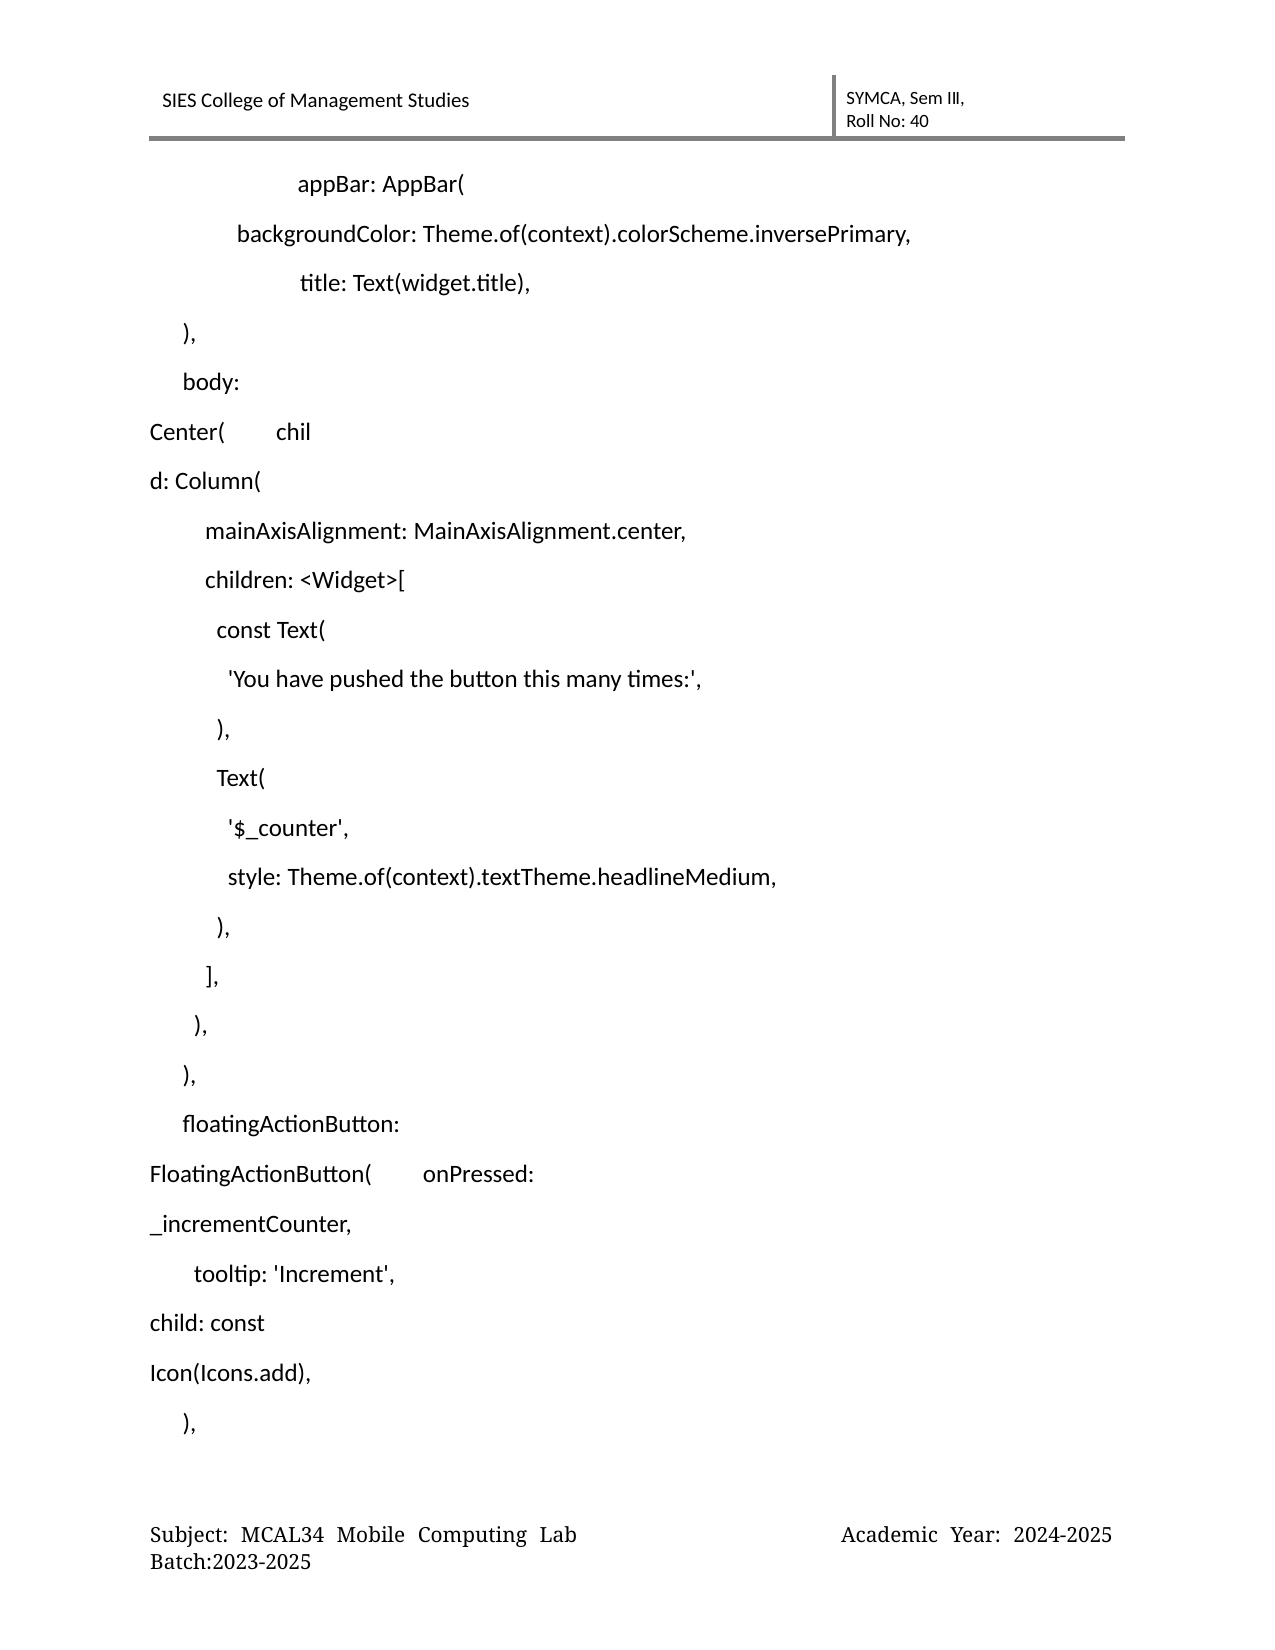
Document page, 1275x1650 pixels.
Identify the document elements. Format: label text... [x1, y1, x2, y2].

text title: Text(widget.title), [300, 268, 824, 298]
text mainAxisAlignment: MainAxisAlignment.center, [148, 515, 824, 545]
text body: Center( child: Column( [148, 367, 316, 496]
text ), [148, 1059, 824, 1090]
text ], [148, 960, 824, 991]
text style: Theme.of(context).textTheme.headlineMedium, [148, 861, 824, 892]
text tooltip: 'Increment', child: const Icon(Icons.add), [148, 1258, 411, 1388]
text 'You have pushed the button this many times:', [148, 663, 824, 694]
text floatingActionButton: FloatingActionButton( onPressed: _incrementCounter, [148, 1109, 684, 1238]
text ), [148, 317, 824, 348]
text '$_counter', [148, 812, 824, 842]
text children: <Widget>[ [148, 564, 824, 595]
text ), [148, 713, 824, 743]
text appBar: AppBar( [148, 168, 1098, 199]
text backgroundColor: Theme.of(context).colorScheme.inversePrimary, [150, 218, 911, 248]
text ), [148, 911, 824, 941]
text ), [148, 1407, 824, 1437]
text const Text( [148, 614, 824, 644]
text ), [148, 1010, 824, 1040]
text Text( [148, 762, 824, 793]
